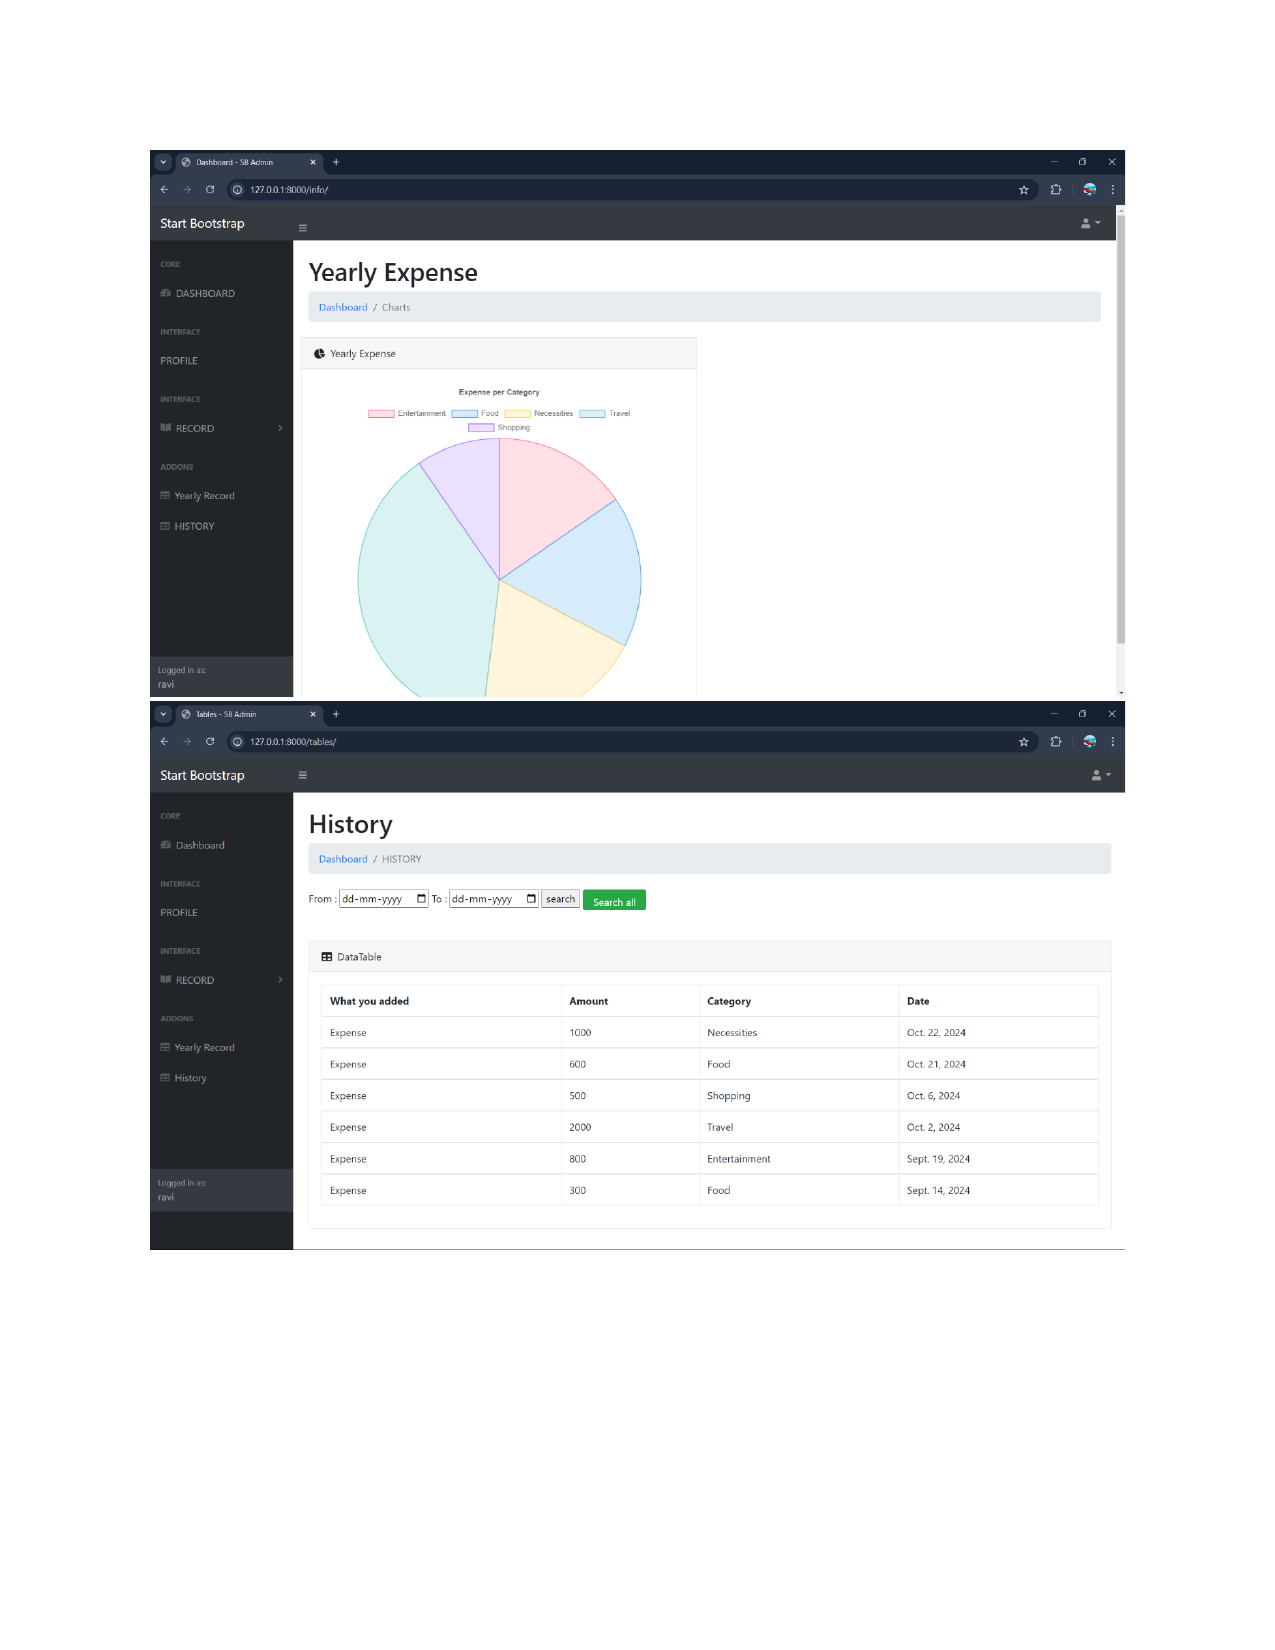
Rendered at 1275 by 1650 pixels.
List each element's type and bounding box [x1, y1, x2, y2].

picture [150, 701, 1125, 1250]
picture [150, 150, 1125, 697]
